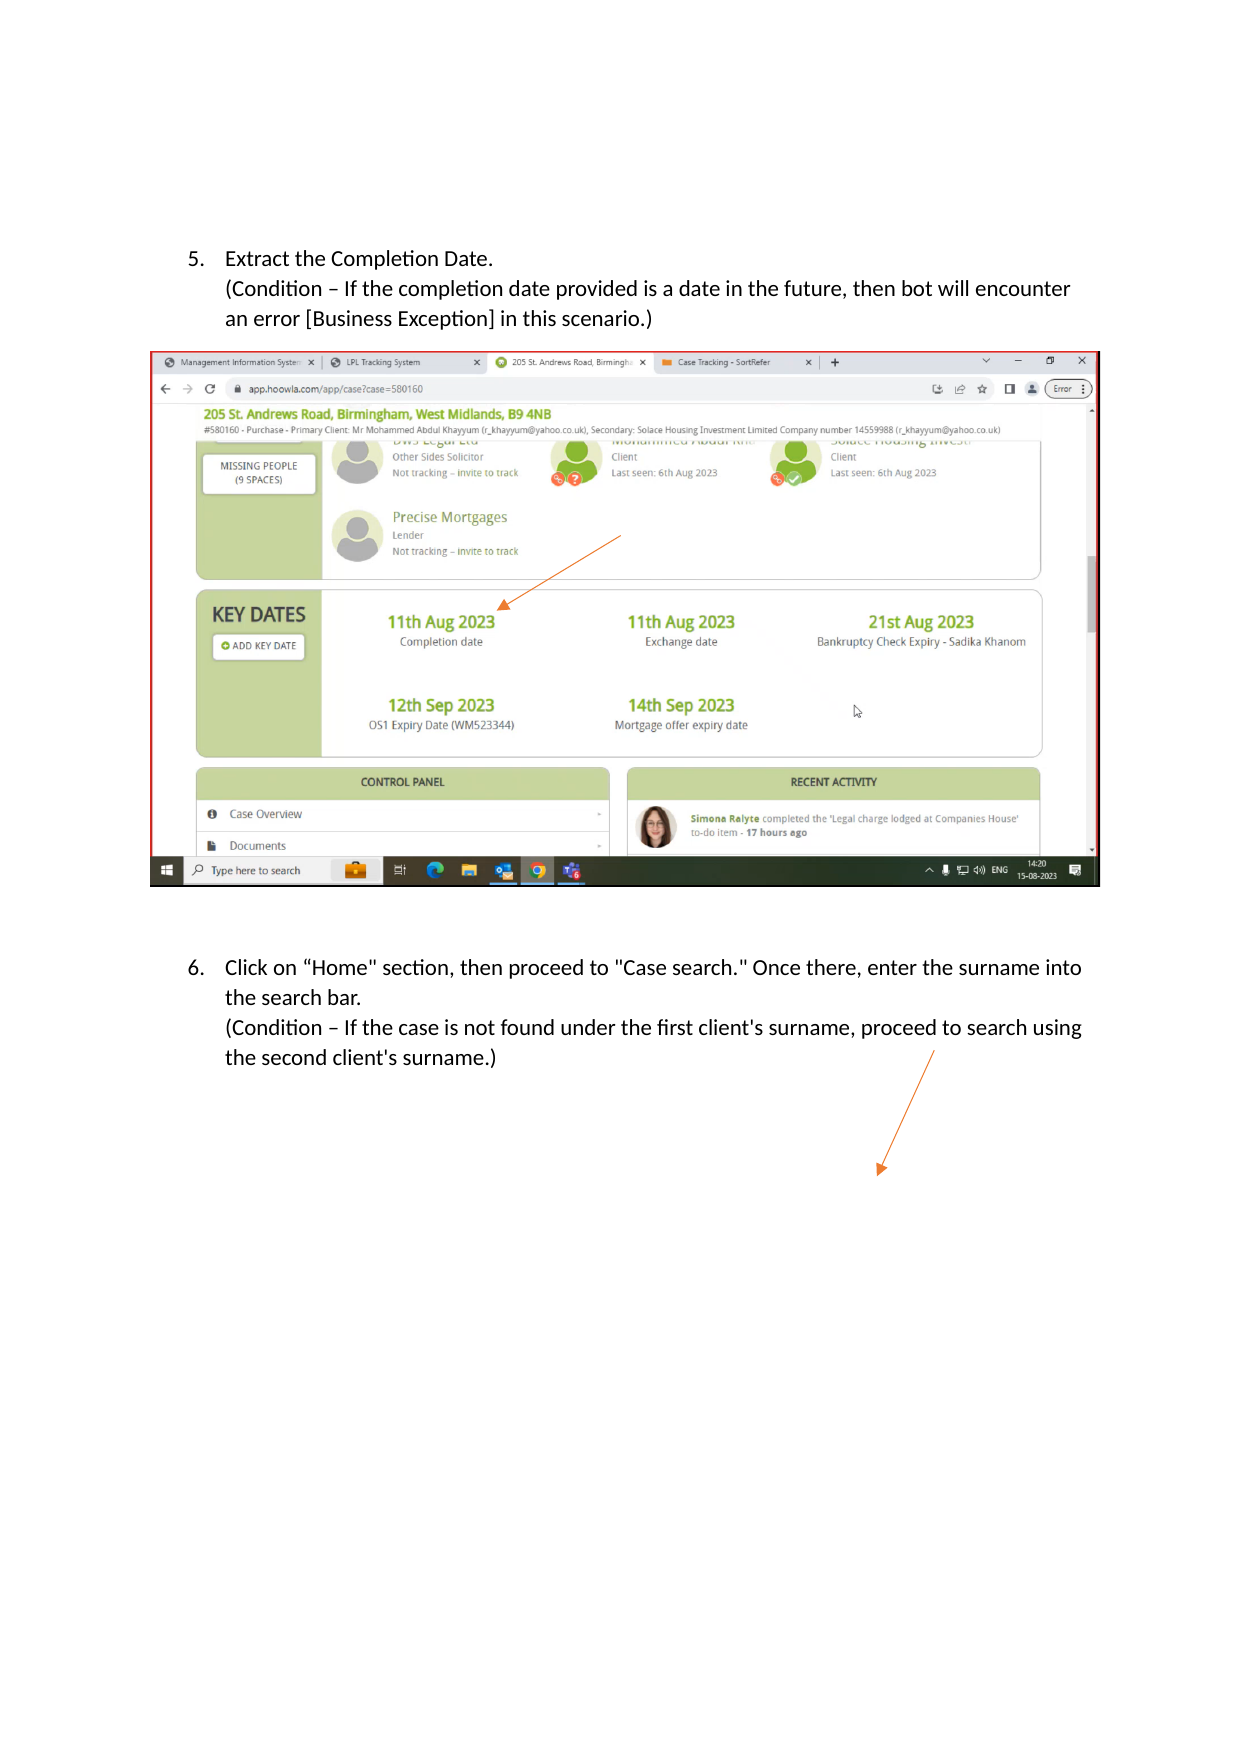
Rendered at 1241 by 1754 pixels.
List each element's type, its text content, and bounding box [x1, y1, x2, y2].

list (Condition – If the completion date provided is a date in the future, then bot will encounter an error [Business Exception] in this scenario.) [225, 274, 1090, 332]
list Extract the Completion Date. [187, 244, 1090, 272]
picture [150, 351, 1100, 887]
list Click on “Home" section, then proceed to "Case search." Once there, enter the surname into the search bar. [187, 953, 1090, 1011]
list (Condition – If the case is not found under the first client's surname, proceed to search using the second client's surname.) [225, 1013, 1090, 1071]
